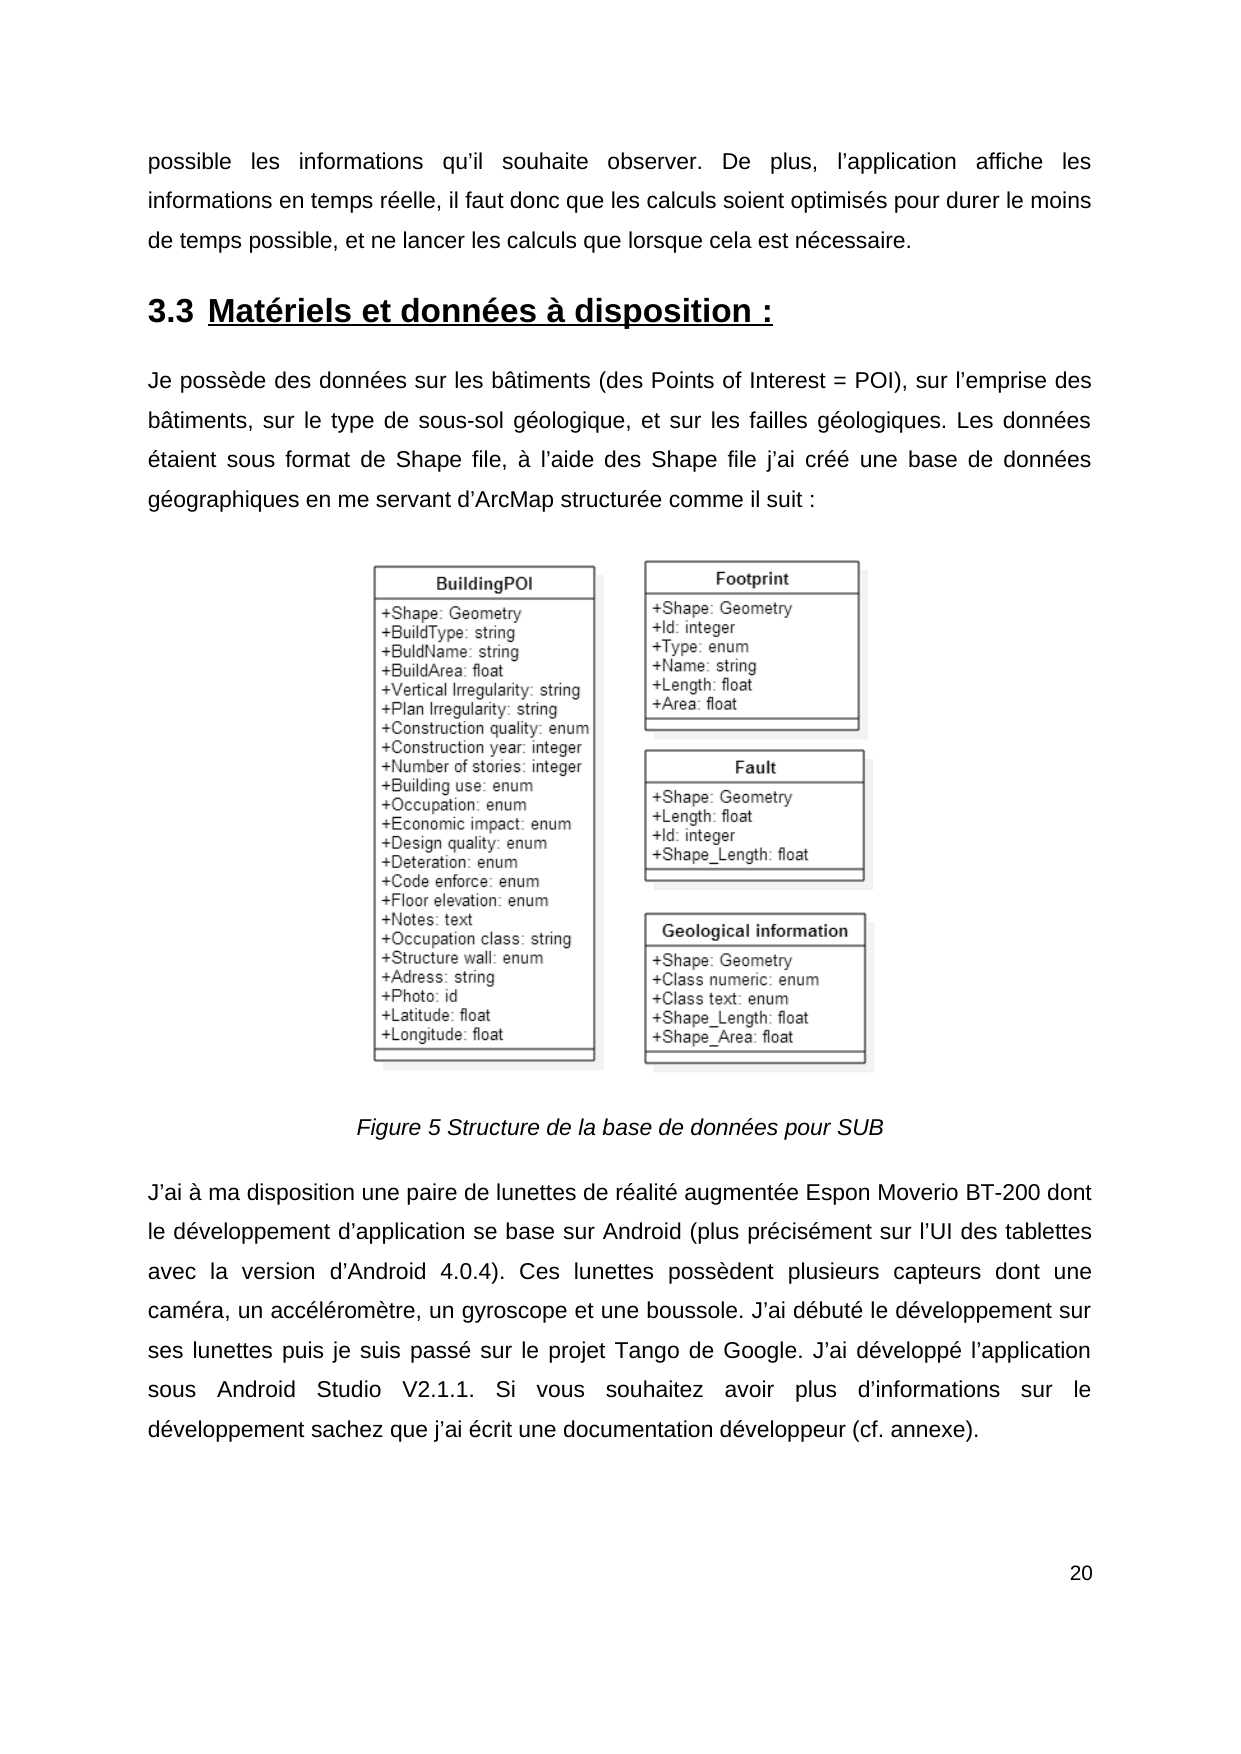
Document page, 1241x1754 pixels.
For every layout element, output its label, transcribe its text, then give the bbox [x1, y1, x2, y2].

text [148, 148, 1092, 253]
picture [362, 550, 878, 1076]
text Figure 5 Structure de la base de données pour SUB [148, 1114, 1092, 1141]
text Je possède des données sur les bâtiments (des Points of Interest = POI), sur l’emprise des bâtiments, sur le type de sous-sol géologique, et sur les failles géologiques. Les données étaient sous format de Shape file, à l’aide des Shape file j’ai créé une base de données géographiques en me servant d’ArcMap structurée comme il suit : [148, 367, 1092, 512]
subtitle Matériels et données à disposition : [148, 291, 1092, 329]
text J’ai à ma disposition une paire de lunettes de réalité augmentée Espon Moverio BT-200 dont le développement d’application se base sur Android (plus précisément sur l’UI des tablettes avec la version d’Android 4.0.4). Ces lunettes possèdent plusieurs capteurs dont une caméra, un accéléromètre, un gyroscope et une boussole. J’ai débuté le développement sur ses lunettes puis je suis passé sur le projet Tango de Google. J’ai développé l’application sous Android Studio V2.1.1. Si vous souhaitez avoir plus d’informations sur le développement sachez que j’ai écrit une documentation développeur (cf. annexe). [148, 1179, 1092, 1442]
